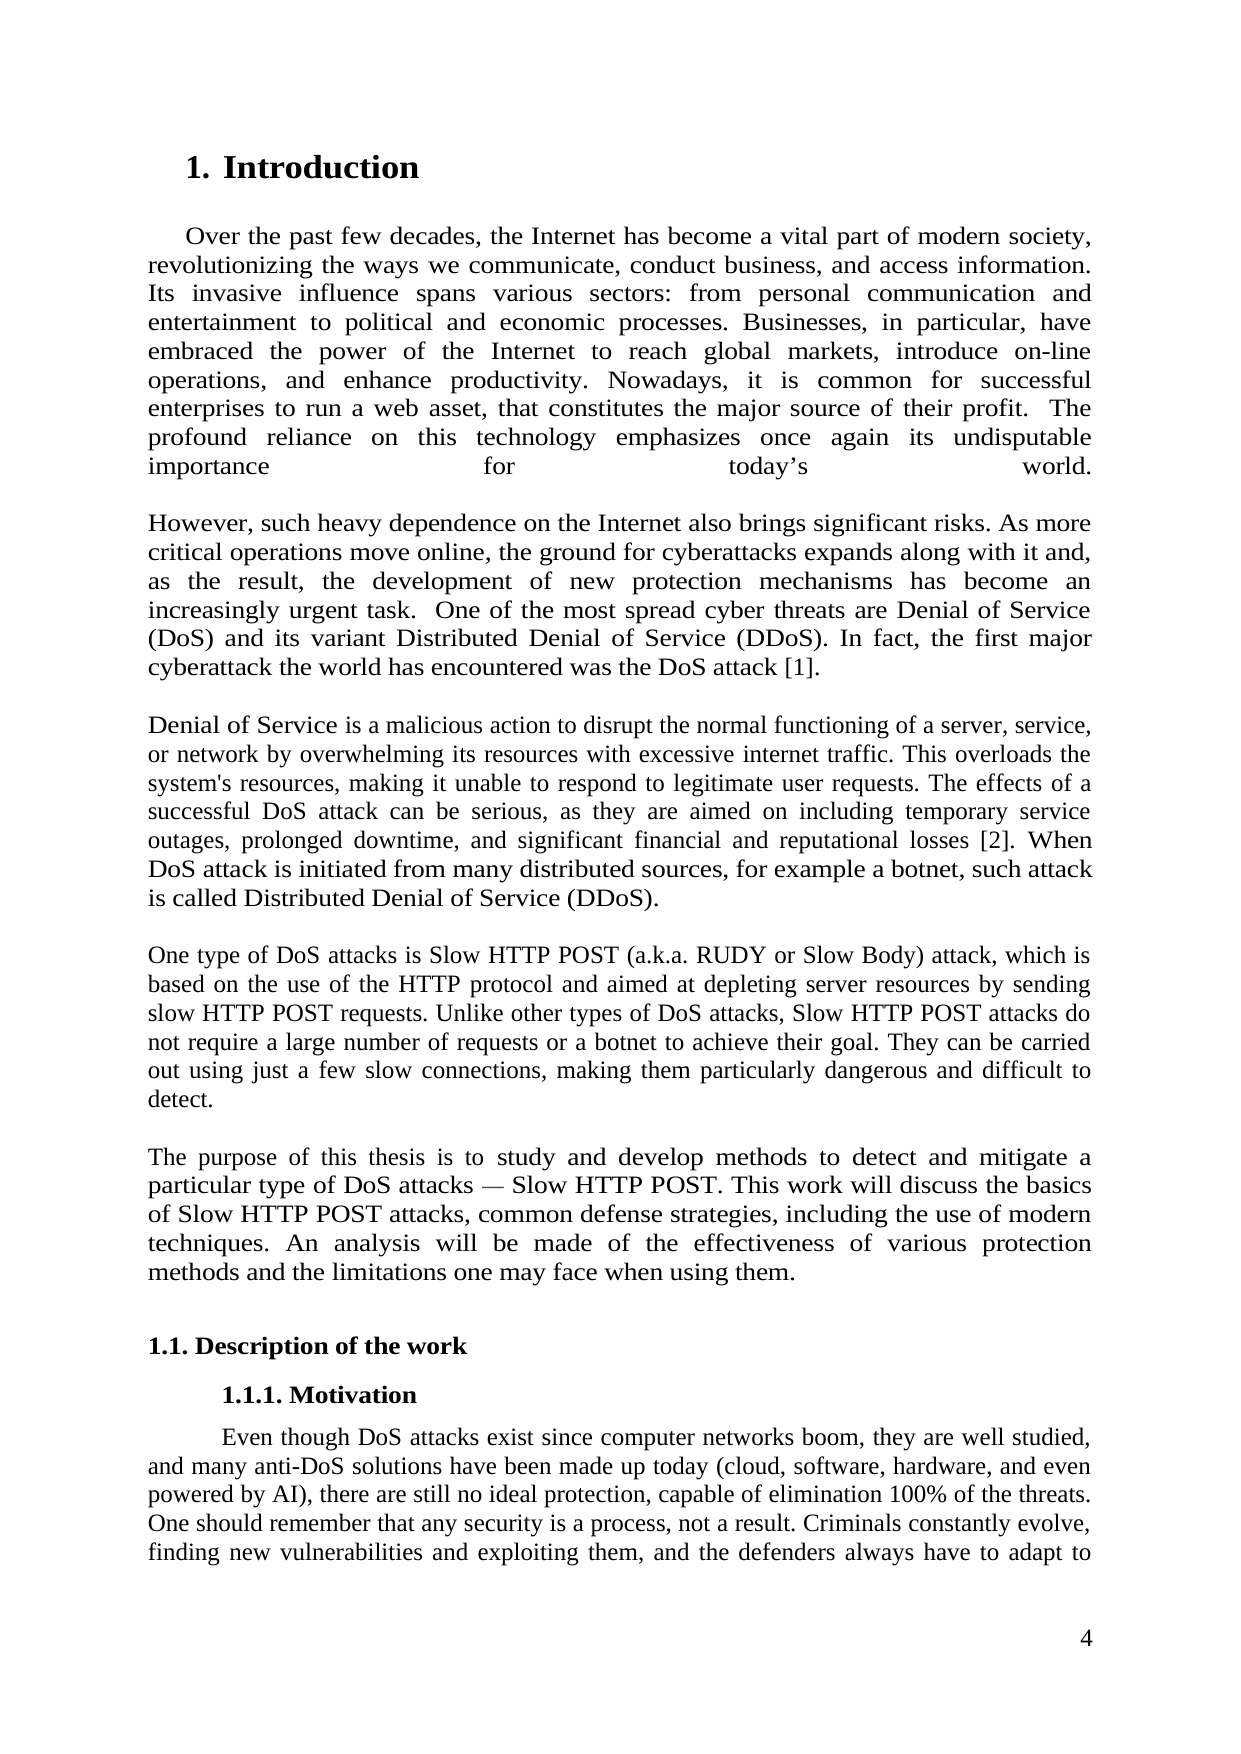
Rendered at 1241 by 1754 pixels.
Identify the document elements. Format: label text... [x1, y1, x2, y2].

subtitle 1.1. Description of the work [148, 1331, 1092, 1360]
subtitle 1.1.1. Motivation [148, 1381, 1092, 1409]
text One type of DoS attacks is Slow HTTP POST (a.k.a. RUDY or Slow Body) attack, which is based on the use of the HTTP protocol and aimed at depleting server resources by sending slow HTTP POST requests. Unlike other types of DoS attacks, Slow HTTP POST attacks do not require a large number of requests or a botnet to achieve their goal. They can be carried out using just a few slow connections, making them particularly dangerous and difficult to detect. [148, 941, 1092, 1113]
text The purpose of this thesis is to study and develop methods to detect and mitigate a particular type of DoS attacks — Slow HTTP POST. This work will discuss the basics of Slow HTTP POST attacks, common defense strategies, including the use of modern techniques. An analysis will be made of the effectiveness of various protection methods and the limitations one may face when using them. [148, 1142, 1092, 1286]
text Denial of Service is a malicious action to disrupt the normal functioning of a server, service, or network by overwhelming its resources with excessive internet traffic. This overloads the system's resources, making it unable to respond to legitimate user requests. The effects of a successful DoS attack can be serious, as they are aimed on including temporary service outages, prolonged downtime, and significant financial and reputational losses [2]. When DoS attack is initiated from many distributed sources, for example a botnet, such attack is called Distributed Denial of Service (DDoS). [148, 710, 1092, 911]
text Over the past few decades, the Internet has become a vital part of modern society, revolutionizing the ways we communicate, conduct business, and access information. Its invasive influence spans various sectors: from personal communication and entertainment to political and economic processes. Businesses, in particular, have embraced the power of the Internet to reach global markets, introduce on-line operations, and enhance productivity. Nowadays, it is common for successful enterprises to run a web asset, that constitutes the major source of their profit. The profound reliance on this technology emphasizes once again its undisputable importance for today’s world. However, such heavy dependence on the Internet also brings significant risks. As more critical operations move online, the ground for cyberattacks expands along with it and, as the result, the development of new protection mechanisms has become an increasingly urgent task. One of the most spread cyber threats are Denial of Service (DoS) and its variant Distributed Denial of Service (DDoS). In fact, the first major cyberattack the world has encountered was the DoS attack . [148, 221, 1092, 681]
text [148, 1422, 1092, 1566]
list Introduction [185, 148, 1092, 186]
